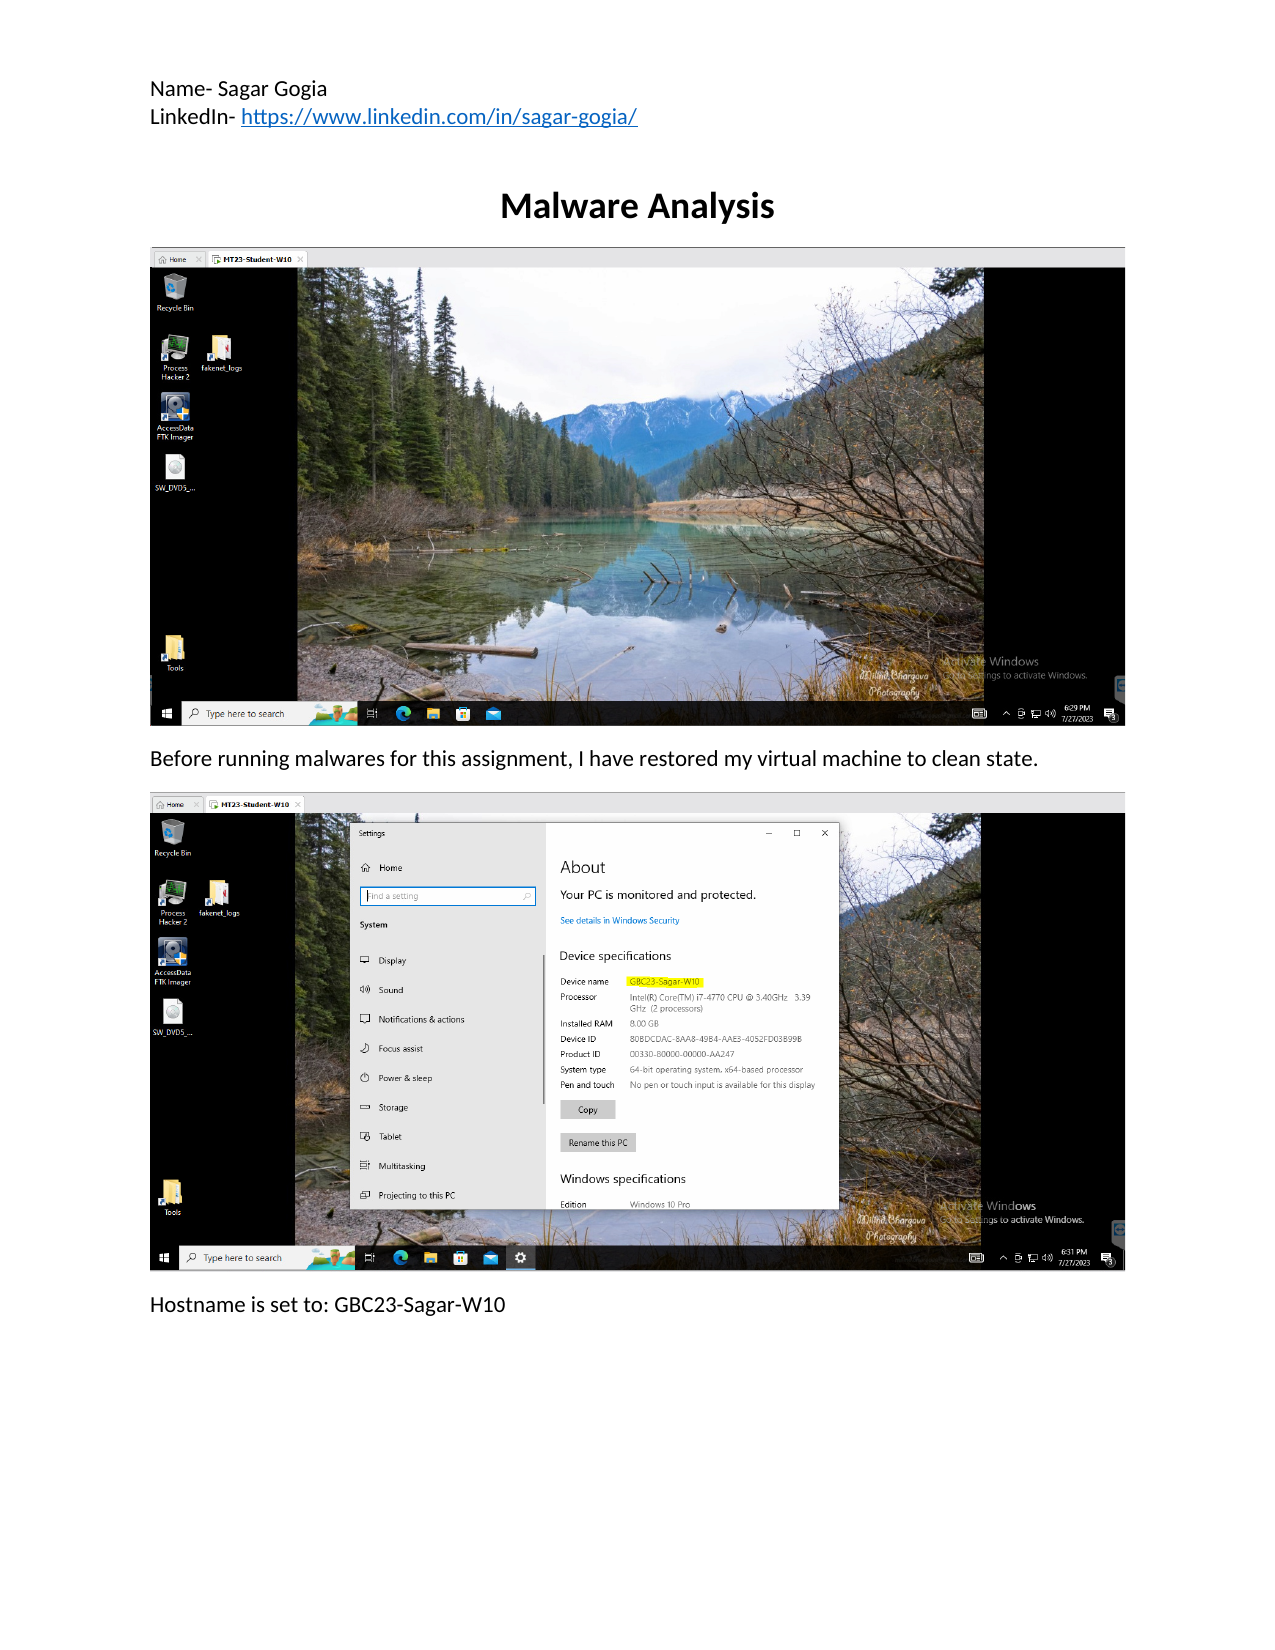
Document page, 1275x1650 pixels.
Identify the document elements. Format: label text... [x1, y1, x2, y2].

text Before running malwares for this assignment, I have restored my virtual machine to clean state. [150, 744, 1125, 772]
text Malware Analysis [150, 150, 1125, 227]
picture [150, 247, 1125, 726]
text Hostname is set to: GBC23-Sagar-W10 [150, 1291, 1125, 1319]
picture [150, 791, 1125, 1272]
